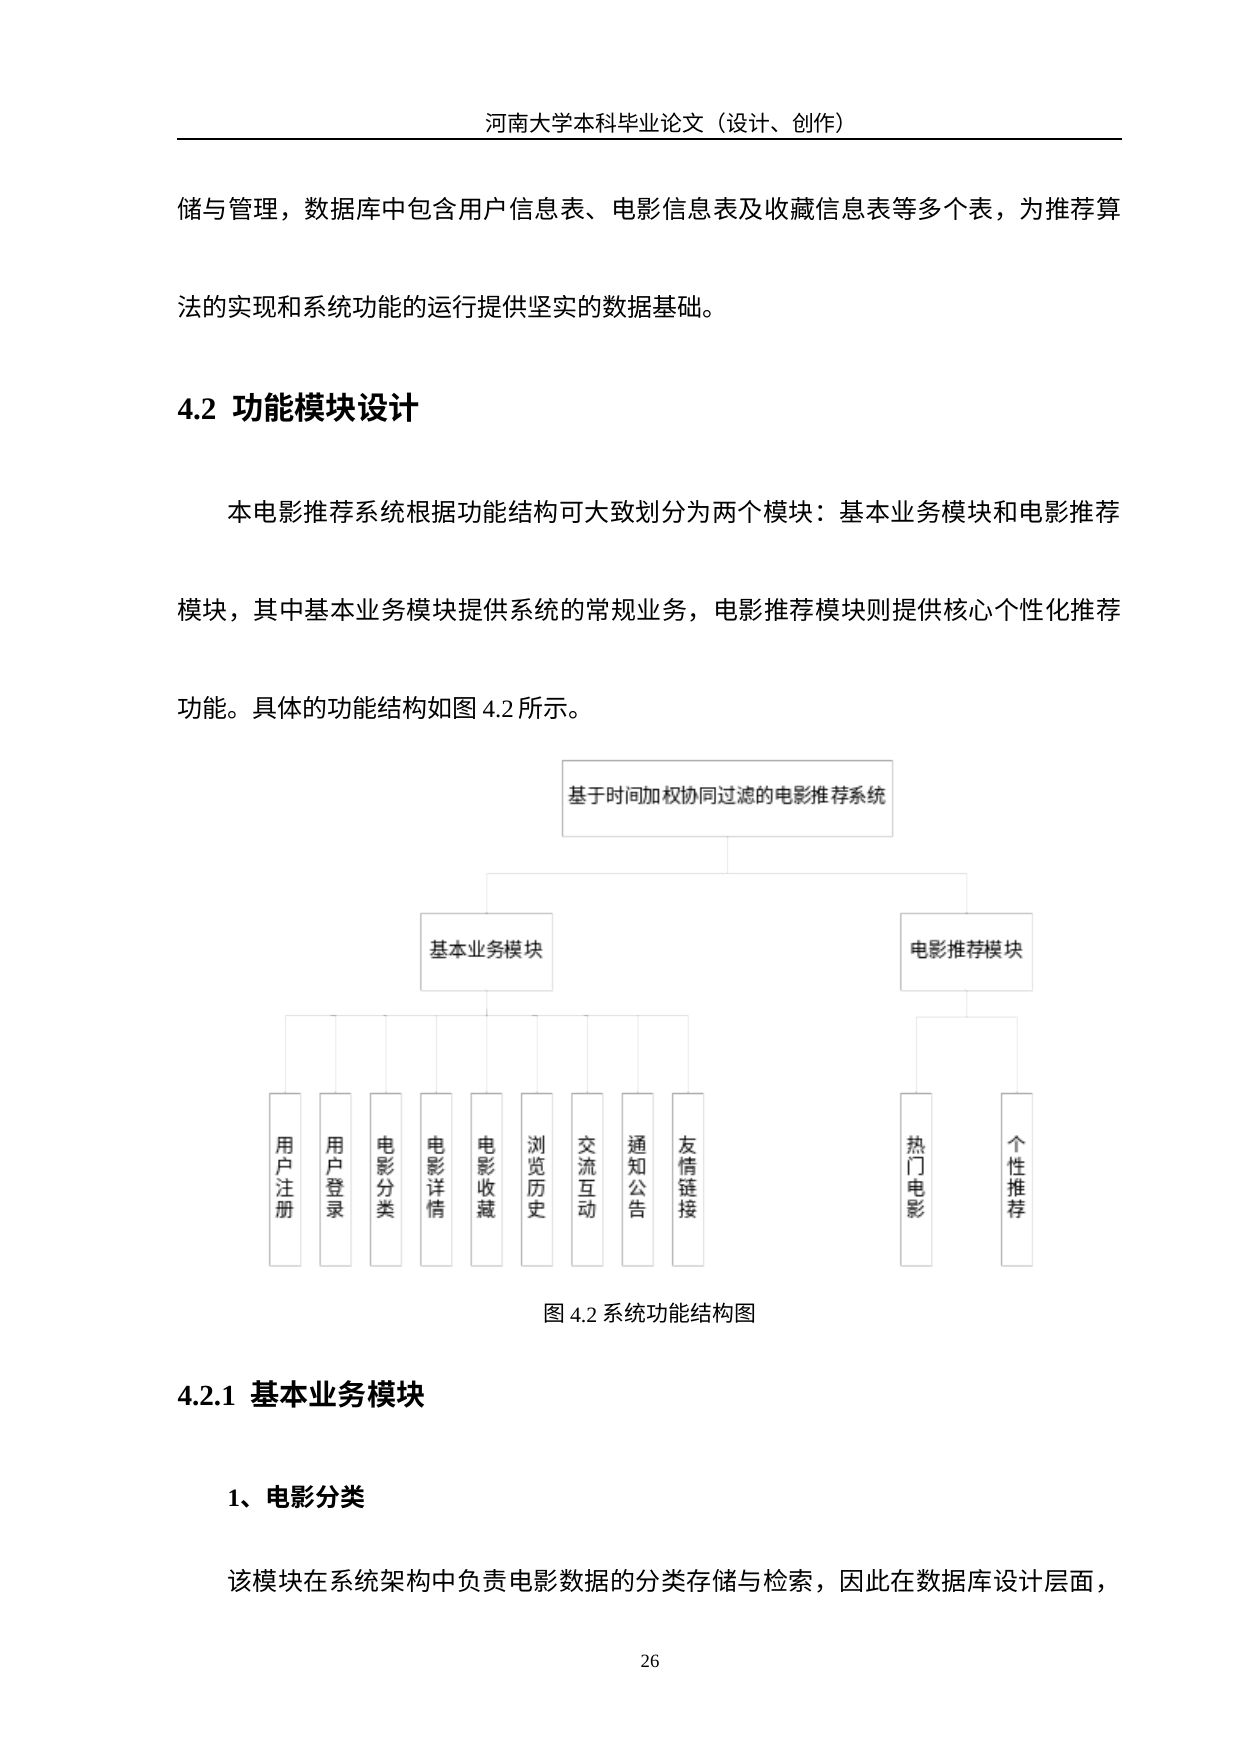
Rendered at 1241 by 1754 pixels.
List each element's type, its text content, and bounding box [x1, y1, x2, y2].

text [177, 175, 1122, 339]
text 本电影推荐系统根据功能结构可大致划分为两个模块：基本业务模块和电影推荐模块，其中基本业务模块提供系统的常规业务，电影推荐模块则提供核心个性化推荐功能。具体的功能结构如图4.2所示。 [177, 477, 1122, 739]
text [177, 1546, 1122, 1612]
subtitle 图4.2 系统功能结构图 [177, 1295, 1122, 1328]
subtitle 4.2 功能模块设计 [177, 373, 1122, 438]
subtitle 4.2.1 基本业务模块 [177, 1360, 1122, 1425]
text 1、电影分类 [177, 1463, 1122, 1528]
